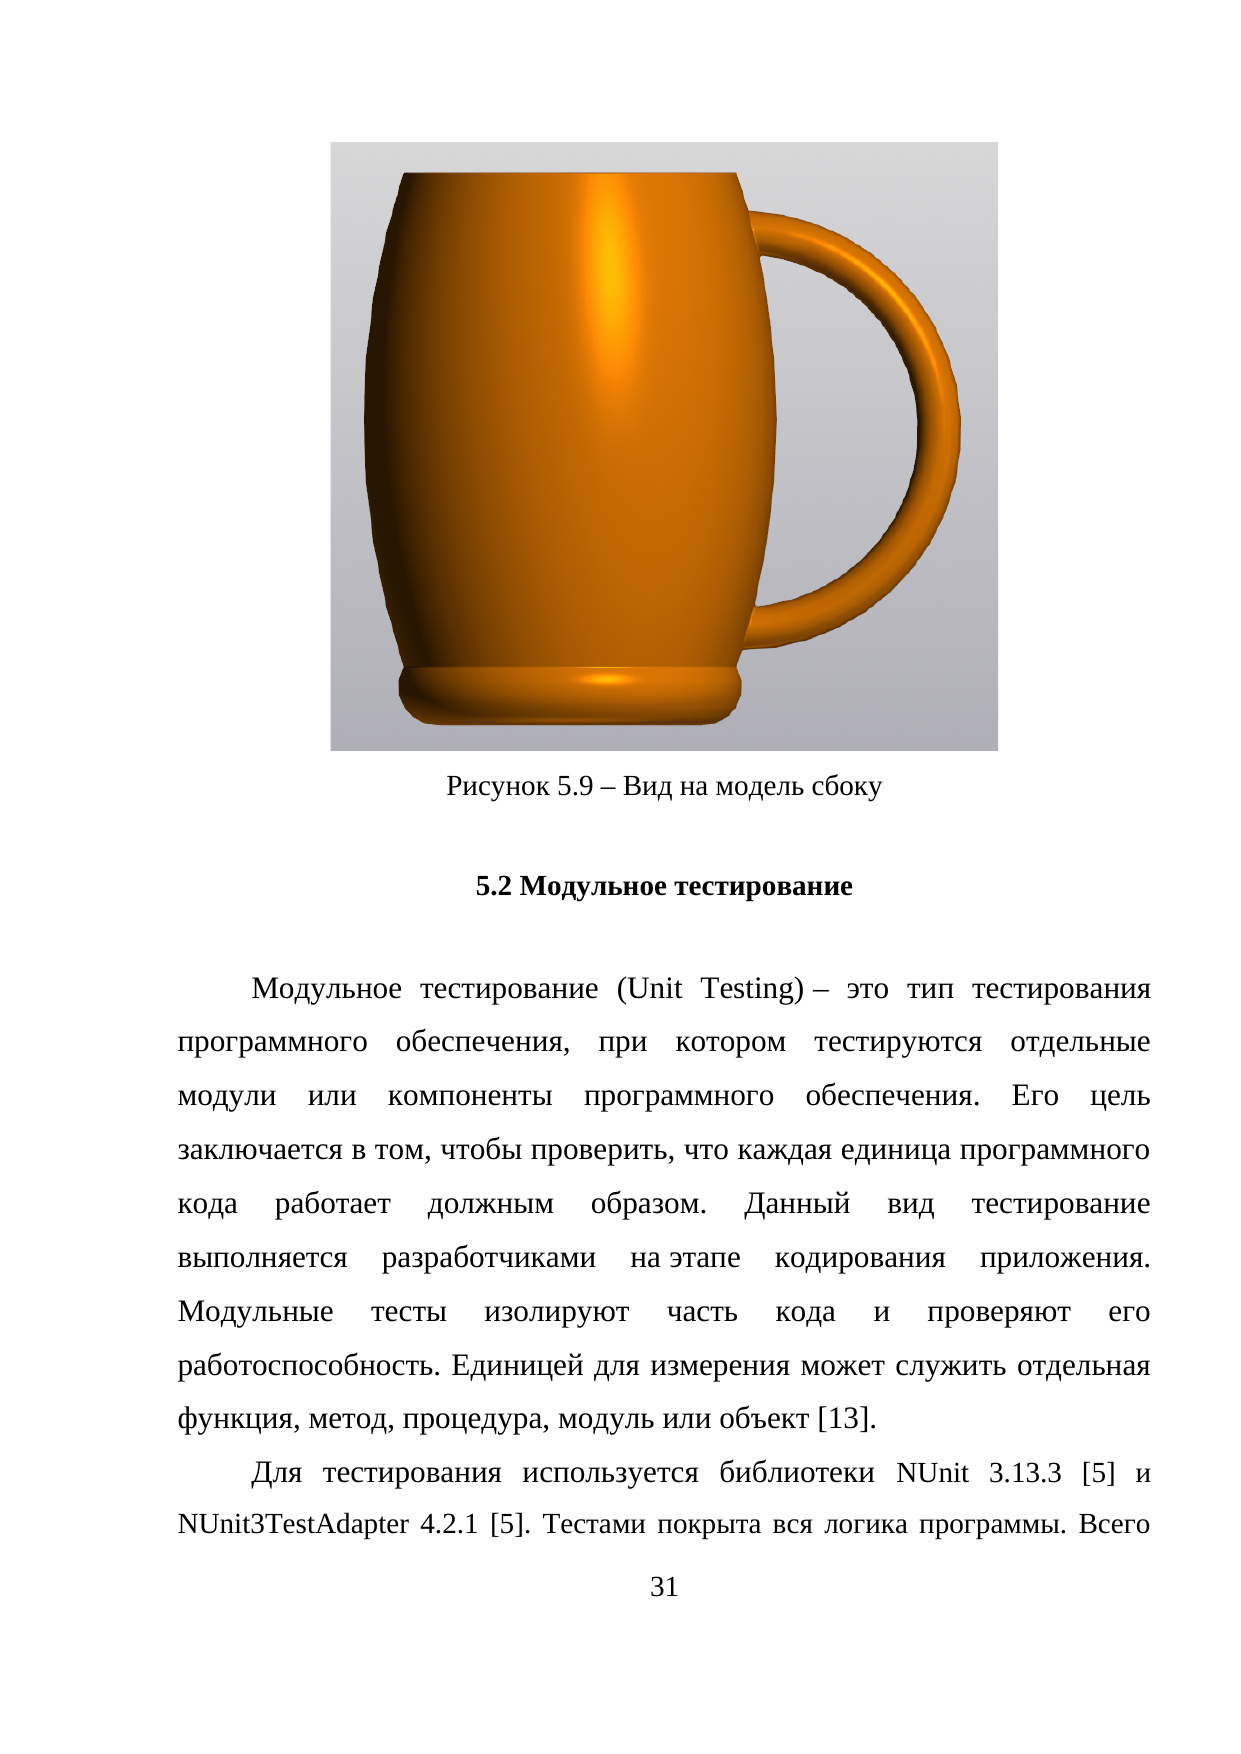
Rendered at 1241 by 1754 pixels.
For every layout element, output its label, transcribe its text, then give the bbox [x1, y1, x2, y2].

subtitle 5.2 Модульное тестирование [177, 868, 1152, 902]
text Рисунок 5.9 – Вид на модель сбоку [177, 768, 1152, 801]
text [177, 1453, 1152, 1540]
picture [330, 142, 999, 751]
text Модульное тестирование (Unit Testing) – это тип тестирования программного обеспечения, при котором тестируются отдельные модули или компоненты программного обеспечения. Его цель заключается в том, чтобы проверить, что каждая единица программного кода работает должным образом. Данный вид тестирование выполняется разработчиками на этапе кодирования приложения. Модульные тесты изолируют часть кода и проверяют его работоспособность. Единицей для измерения может служить отдельная функция, метод, процедура, модуль или объект [13]. [177, 969, 1152, 1436]
